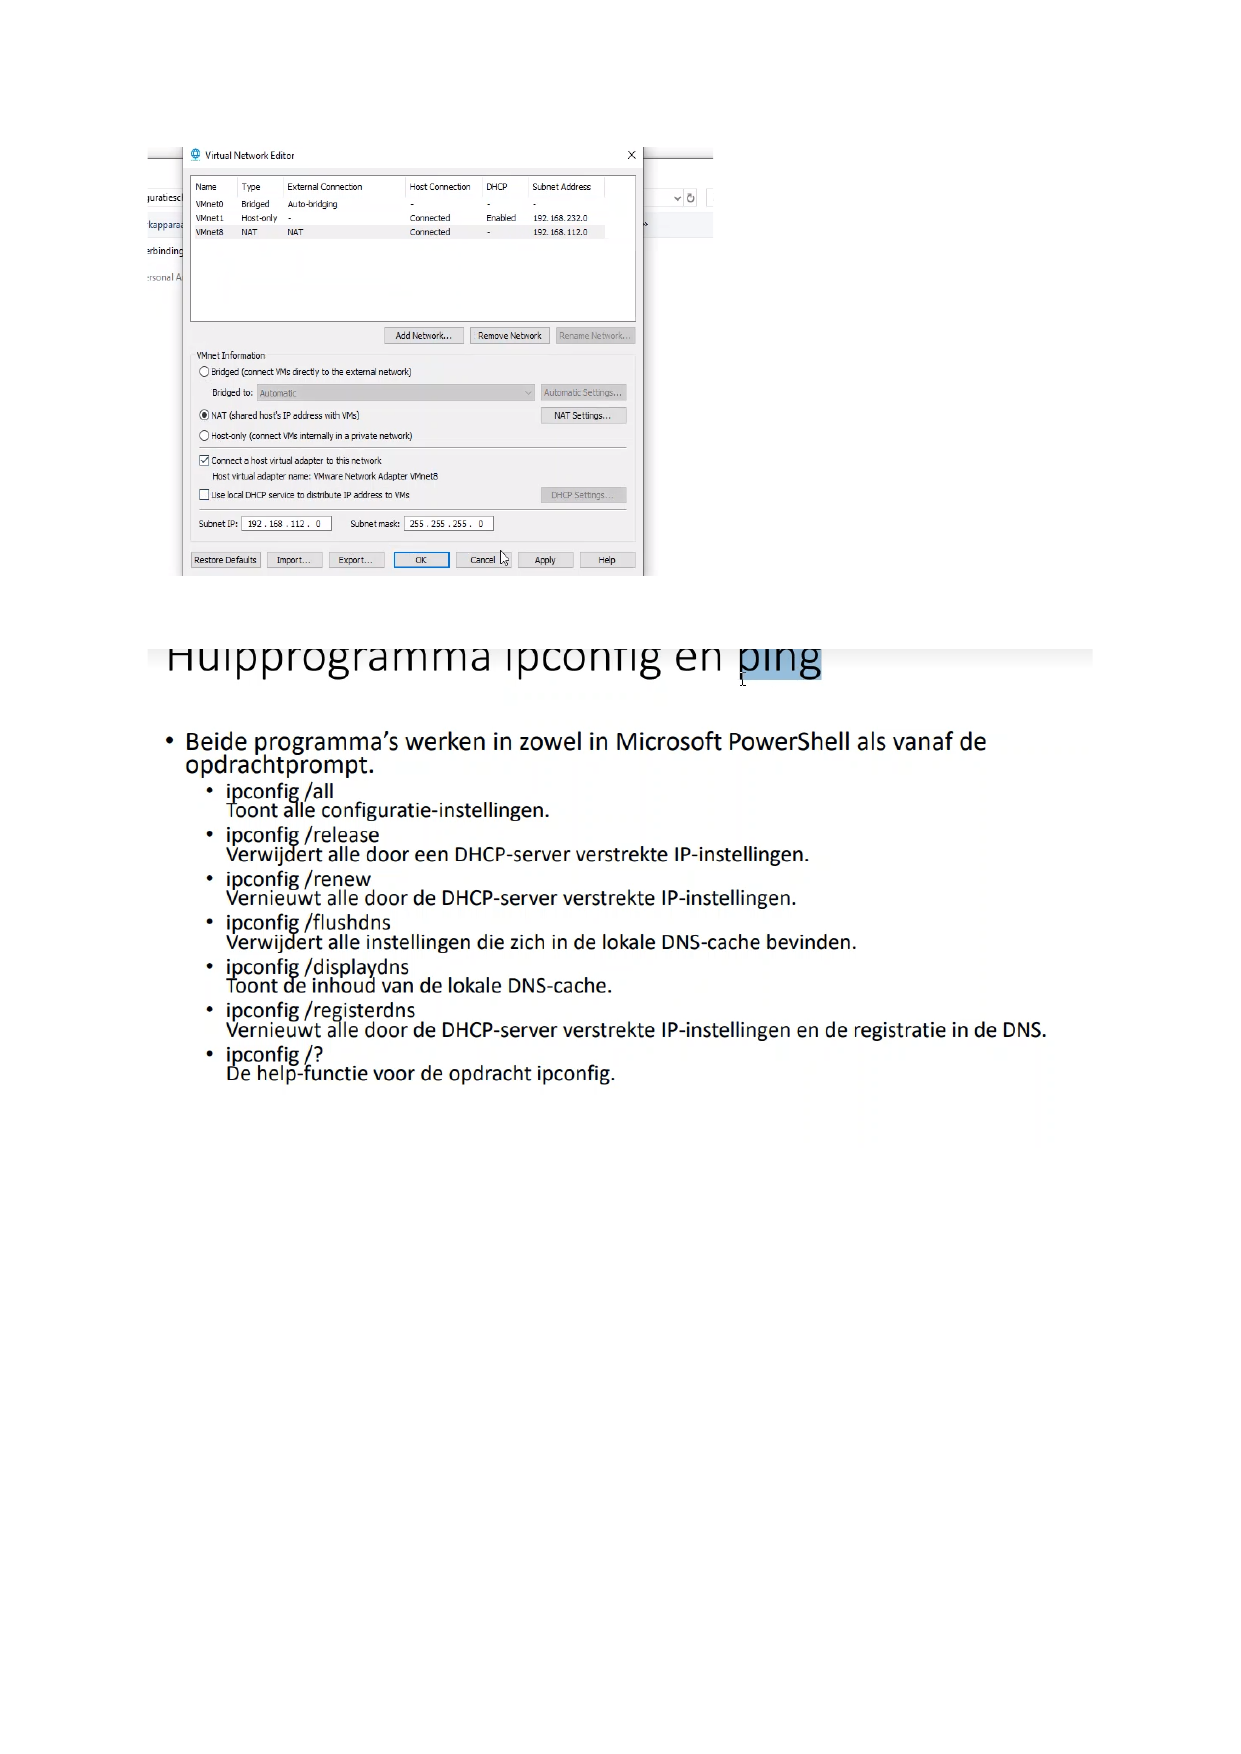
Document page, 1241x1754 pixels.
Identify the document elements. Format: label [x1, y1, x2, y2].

picture [147, 649, 1093, 1148]
picture [147, 147, 714, 576]
